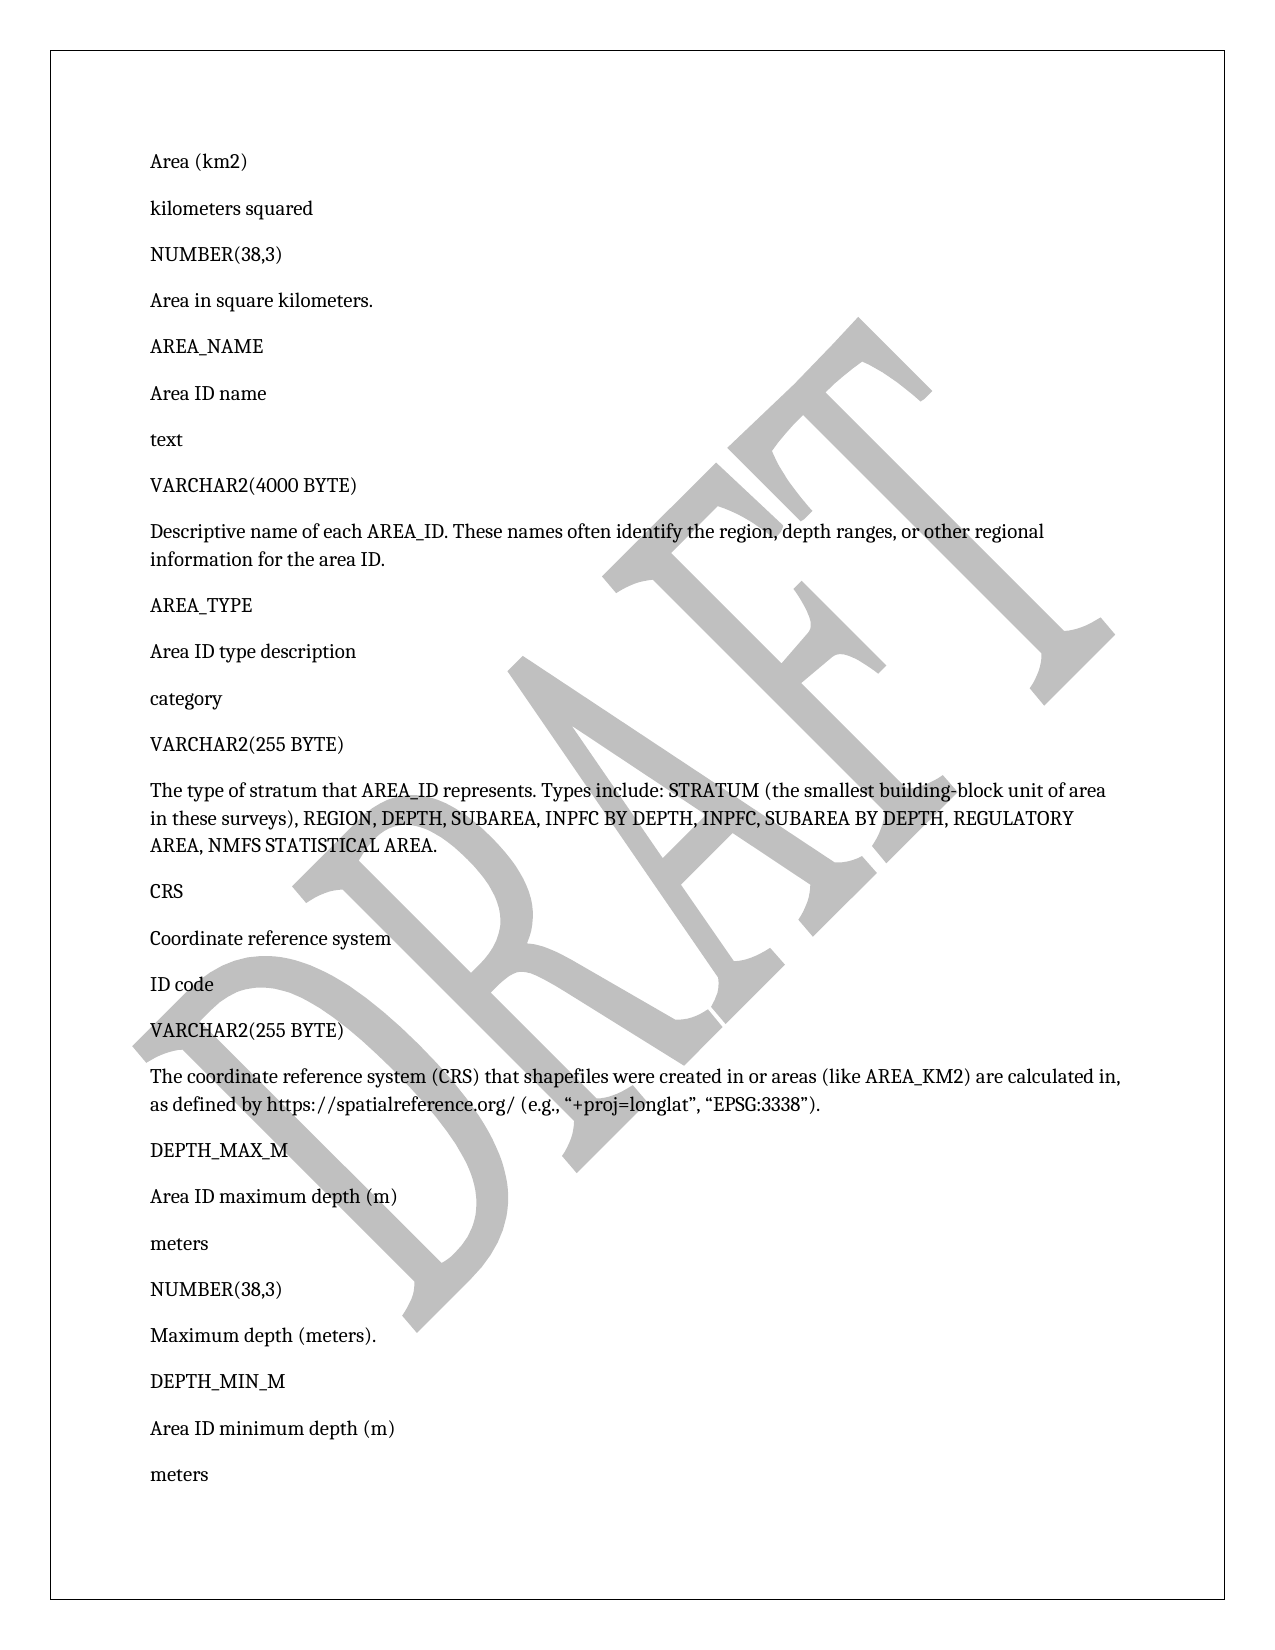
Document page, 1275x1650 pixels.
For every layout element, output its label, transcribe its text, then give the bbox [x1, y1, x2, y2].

text meters [150, 1231, 1125, 1255]
text Maximum depth (meters). [150, 1324, 1125, 1348]
text The type of stratum that AREA_ID represents. Types include: STRATUM (the smallest building-block unit of area in these surveys), REGION, DEPTH, SUBAREA, INPFC BY DEPTH, INPFC, SUBAREA BY DEPTH, REGULATORY AREA, NMFS STATISTICAL AREA. [150, 779, 1125, 858]
text meters [150, 1462, 1125, 1486]
text DEPTH_MAX_M [150, 1139, 1125, 1163]
text Coordinate reference system [150, 926, 1125, 950]
text ID code [150, 972, 1125, 996]
text Area ID type description [150, 640, 1125, 664]
text AREA_TYPE [150, 594, 1125, 618]
text Area (km2) [150, 150, 1125, 174]
text NUMBER(38,3) [150, 242, 1125, 266]
text NUMBER(38,3) [150, 1277, 1125, 1301]
text Area ID minimum depth (m) [150, 1416, 1125, 1440]
text Area in square kilometers. [150, 289, 1125, 313]
text The coordinate reference system (CRS) that shapefiles were created in or areas (like AREA_KM2) are calculated in, as defined by https://spatialreference.org/ (e.g., “+proj=longlat”, “EPSG:3338”). [150, 1065, 1125, 1116]
text Descriptive name of each AREA_ID. These names often identify the region, depth ranges, or other regional information for the area ID. [150, 520, 1125, 571]
text VARCHAR2(255 BYTE) [150, 732, 1125, 756]
text text [150, 427, 1125, 451]
text Area ID maximum depth (m) [150, 1185, 1125, 1209]
text CRS [150, 880, 1125, 904]
text AREA_NAME [150, 335, 1125, 359]
text category [150, 686, 1125, 710]
text kilometers squared [150, 196, 1125, 220]
text VARCHAR2(4000 BYTE) [150, 474, 1125, 498]
text VARCHAR2(255 BYTE) [150, 1019, 1125, 1043]
text Area ID name [150, 381, 1125, 405]
text DEPTH_MIN_M [150, 1370, 1125, 1394]
